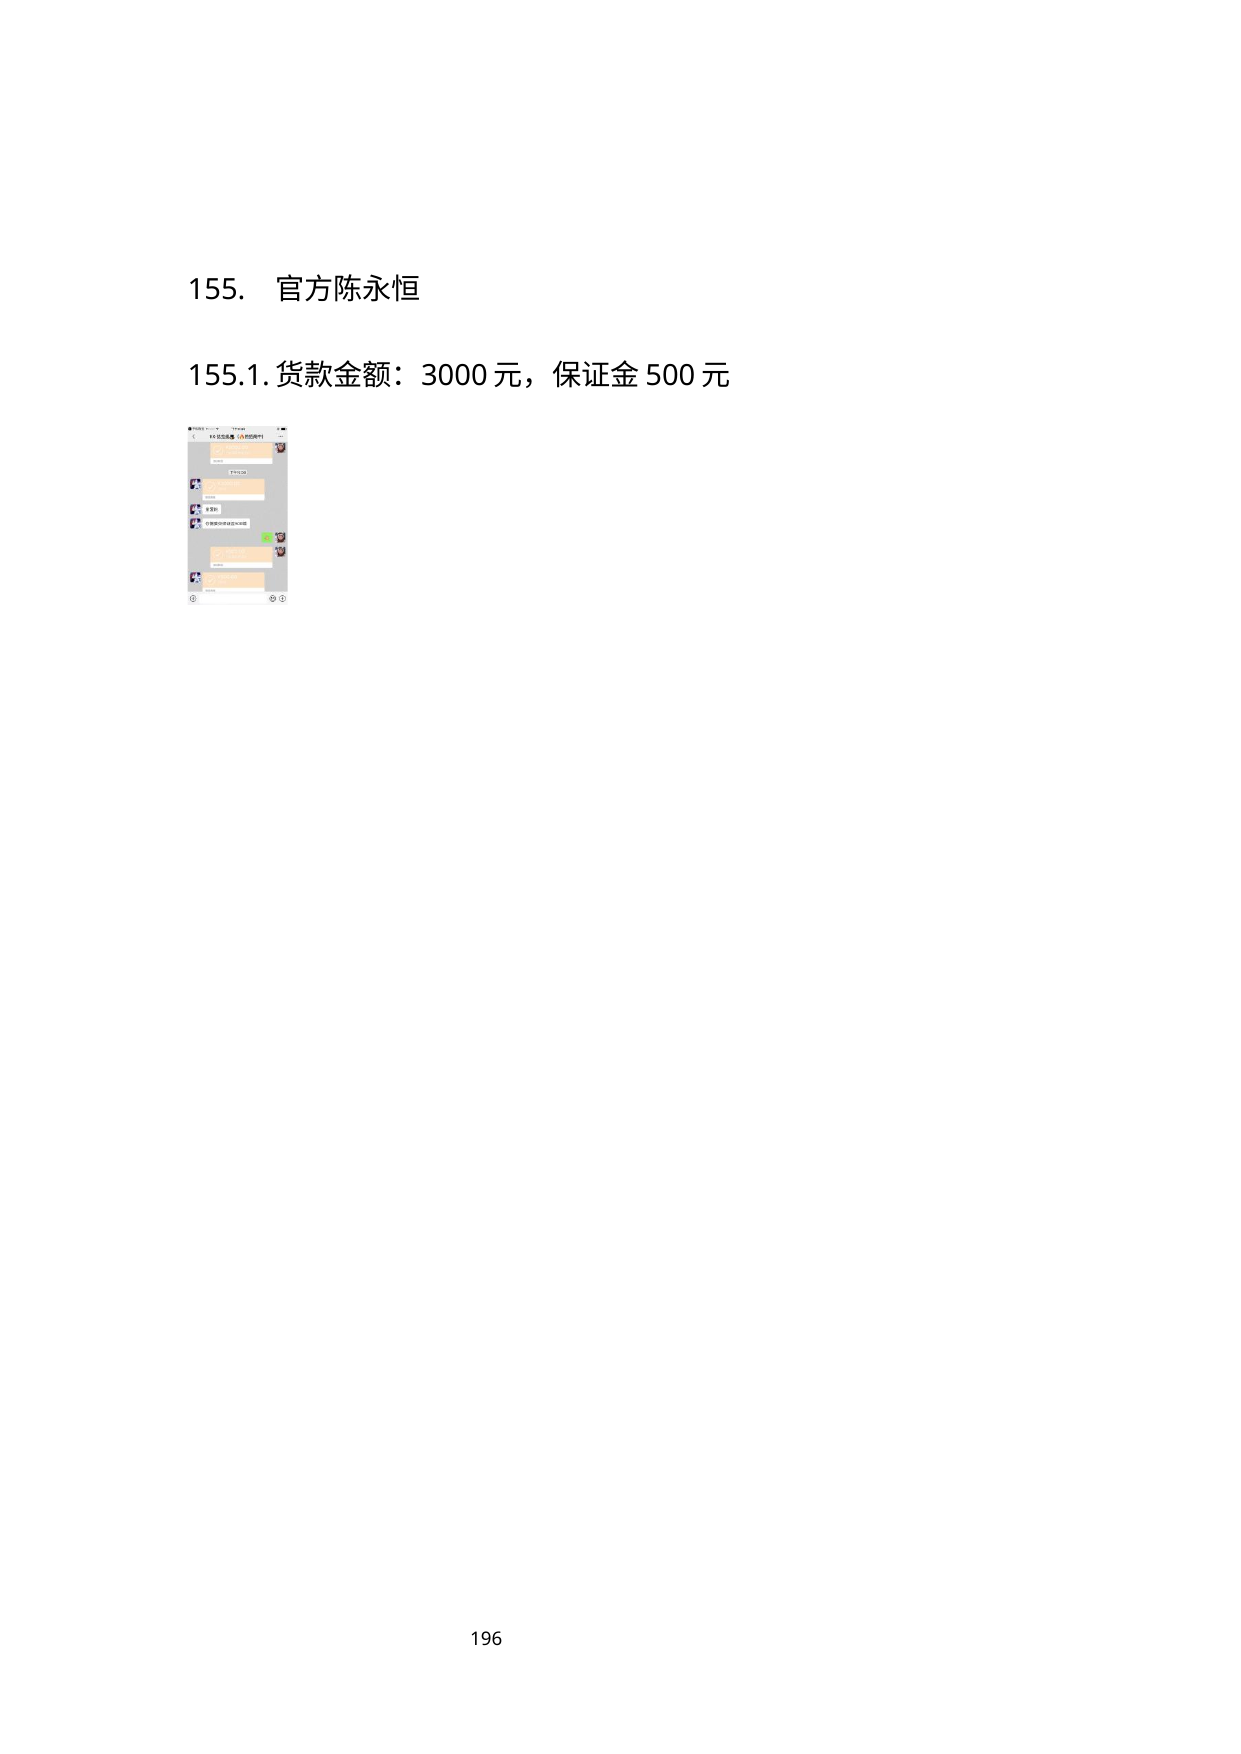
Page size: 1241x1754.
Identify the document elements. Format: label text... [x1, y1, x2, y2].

picture [187, 426, 288, 605]
subtitle 货款金额：3000元，保证金500元 [187, 340, 1053, 405]
subtitle 官方陈永恒 [187, 254, 1053, 319]
